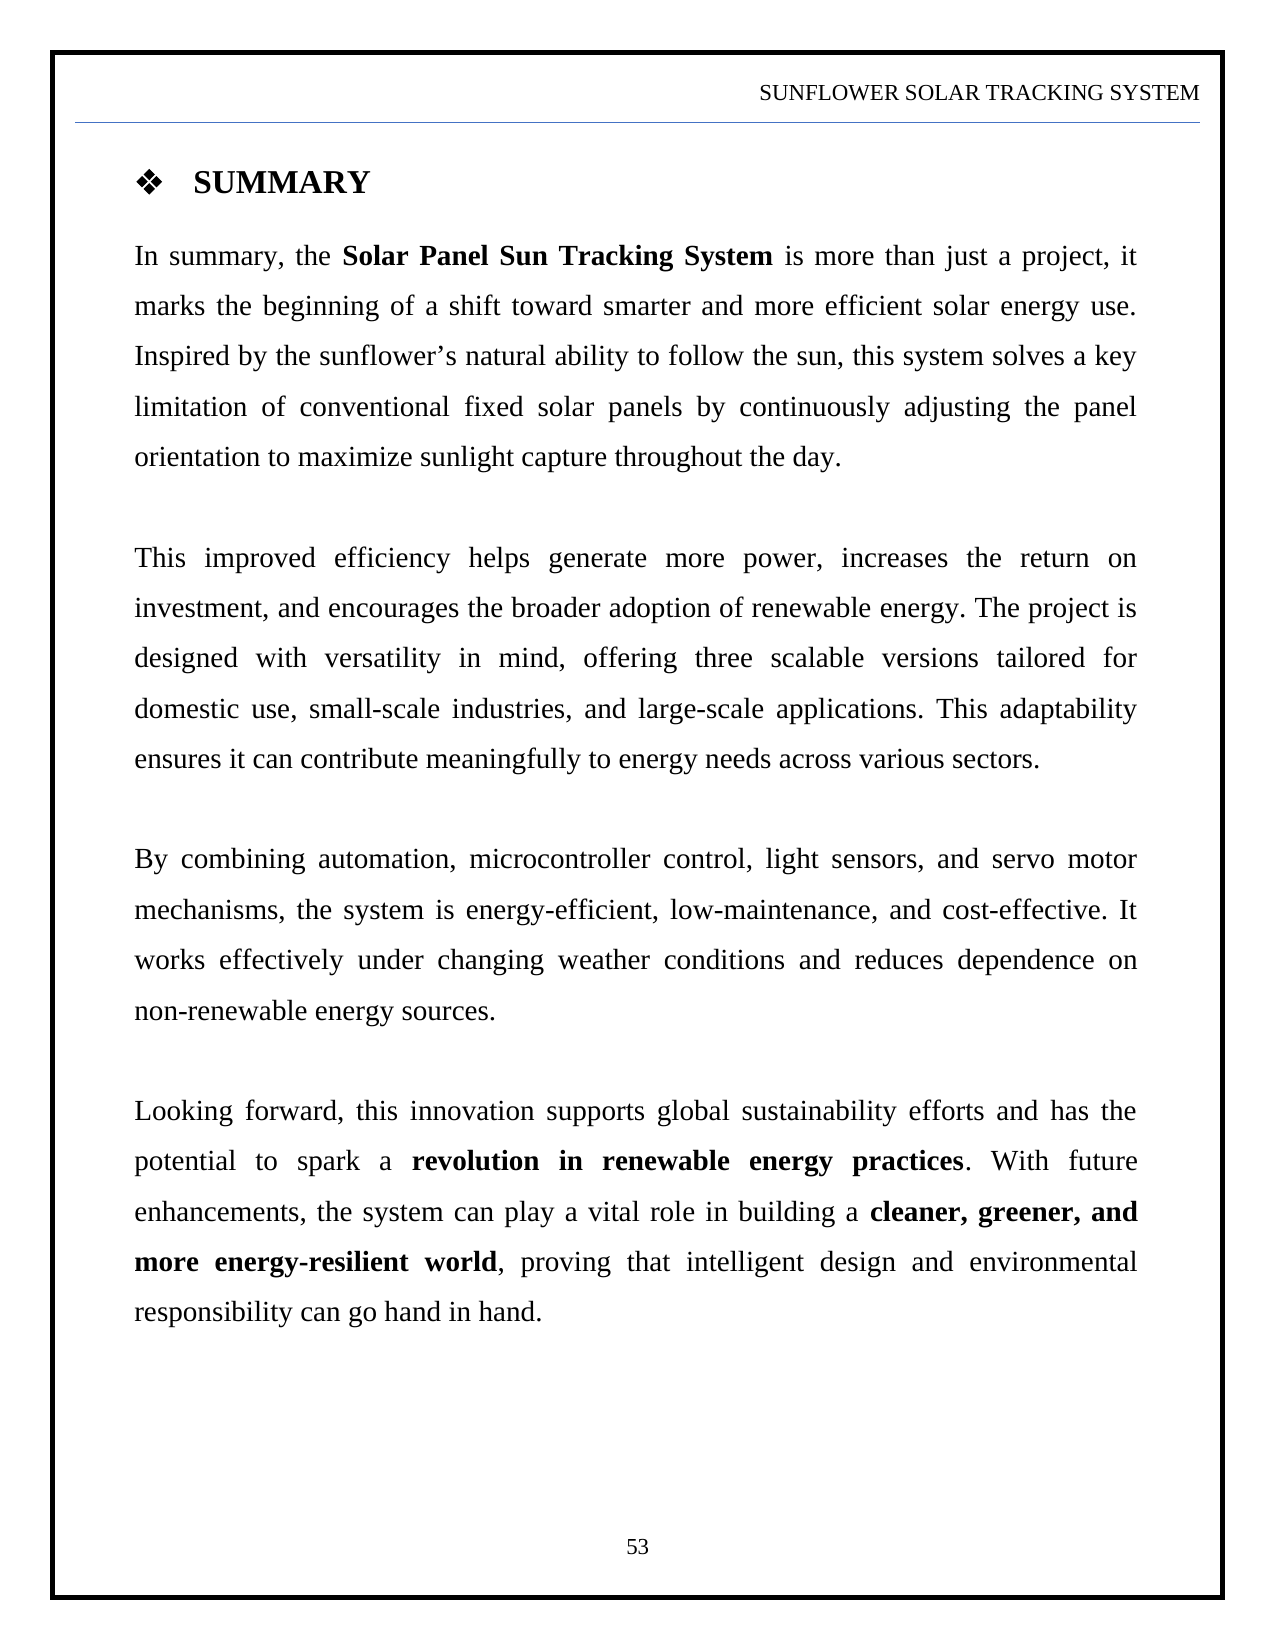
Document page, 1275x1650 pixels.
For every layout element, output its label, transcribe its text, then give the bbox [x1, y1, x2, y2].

text Looking forward, this innovation supports global sustainability efforts and has the potential to spark a revolution in renewable energy practices. With future enhancements, the system can play a vital role in building a cleaner, greener, and more energy-resilient world, proving that intelligent design and environmental responsibility can go hand in hand. [134, 1093, 1138, 1328]
text This improved efficiency helps generate more power, increases the return on investment, and encourages the broader adoption of renewable energy. The project is designed with versatility in mind, offering three scalable versions tailored for domestic use, small-scale industries, and large-scale applications. This adaptability ensures it can contribute meaningfully to energy needs across various sectors. [134, 540, 1138, 774]
text By combining automation, microcontroller control, light sensors, and servo motor mechanisms, the system is energy-efficient, low-maintenance, and cost-effective. It works effectively under changing weather conditions and reduces dependence on non-renewable energy sources. [134, 842, 1138, 1026]
text In summary, the Solar Panel Sun Tracking System is more than just a project, it marks the beginning of a shift toward smarter and more efficient solar energy use. Inspired by the sunflower’s natural ability to follow the sun, this system solves a key limitation of conventional fixed solar panels by continuously adjusting the panel orientation to maximize sunlight capture throughout the day. [134, 238, 1138, 473]
list SUMMARY [134, 162, 1138, 201]
